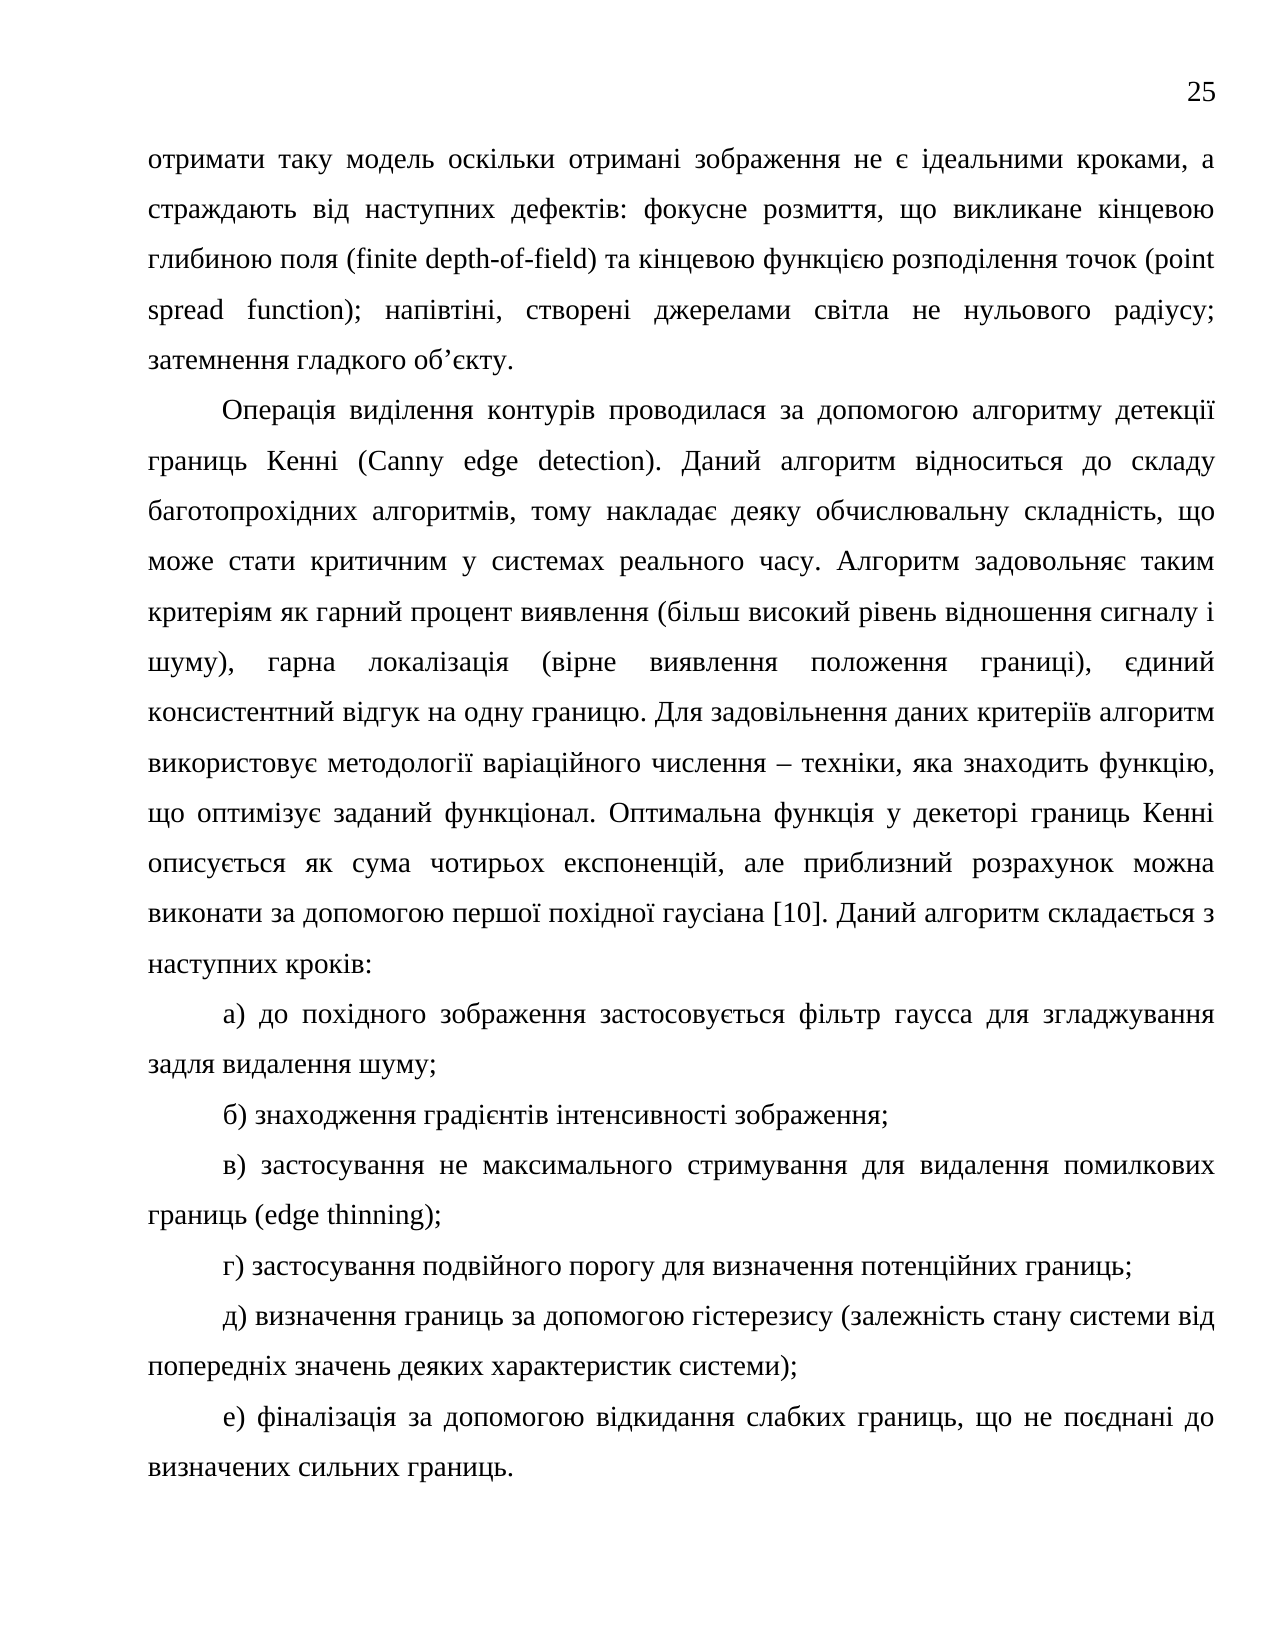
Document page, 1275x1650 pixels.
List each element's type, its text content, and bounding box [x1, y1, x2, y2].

text Операція виділення контурів проводилася за допомогою алгоритму детекції границь Кенні (Canny edge detection). Даний алгоритм відноситься до складу баготопрохідних алгоритмів, тому накладає деяку обчислювальну складність, що може стати критичним у системах реального часу. Алгоритм задовольняє таким критеріям як гарний процент виявлення (більш високий рівень відношення сигналу і шуму), гарна локалізація (вірне виявлення положення границі), єдиний консистентний відгук на одну границю. Для задовільнення даних критеріїв алгоритм використовує методології варіаційного числення – техніки, яка знаходить функцію, що оптимізує заданий функціонал. Оптимальна функція у декеторі границь Кенні описується як сума чотирьох експоненцій, але приблизний розрахунок можна виконати за допомогою першої похідної гаусіана [10]. Даний алгоритм складається з наступних кроків: [148, 392, 1216, 979]
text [148, 141, 1216, 376]
text е) фіналізація за допомогою відкидання слабких границь, що не поєднані до визначених сильних границь. [148, 1399, 1216, 1483]
text б) знаходження градієнтів інтенсивності зображення; [148, 1097, 1216, 1130]
text г) застосування подвійного порогу для визначення потенційних границь; [148, 1248, 1216, 1281]
text а) до похідного зображення застосовується фільтр гаусса для згладжування задля видалення шуму; [148, 996, 1216, 1080]
text д) визначення границь за допомогою гістерезису (залежність стану системи від попередніх значень деяких характеристик системи); [148, 1298, 1216, 1382]
text в) застосування не максимального стримування для видалення помилкових границь (edge thinning); [148, 1147, 1216, 1231]
